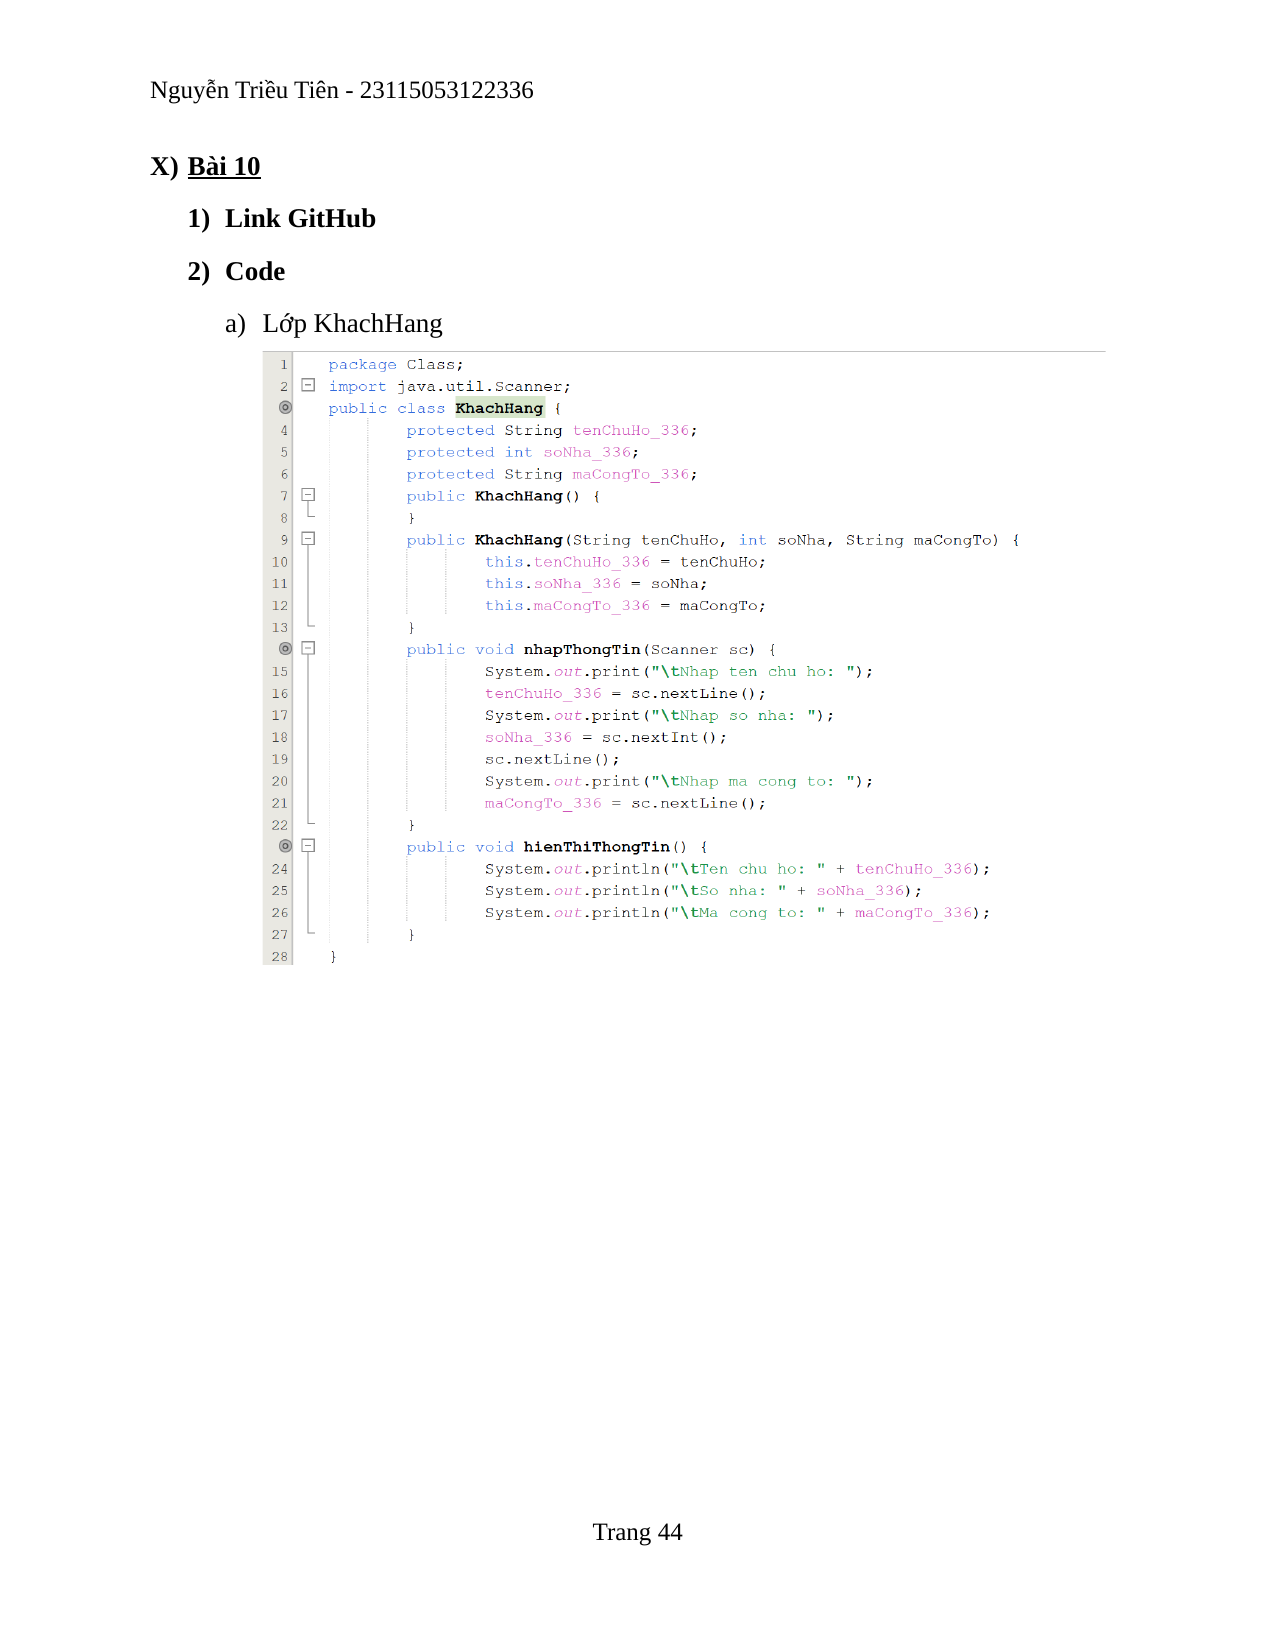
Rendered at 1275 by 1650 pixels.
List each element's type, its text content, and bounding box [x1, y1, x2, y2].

subtitle Link GitHub [187, 202, 1125, 233]
subtitle Lớp KhachHang [225, 307, 1125, 338]
picture [262, 351, 1106, 965]
subtitle Bài 10 [150, 150, 1125, 181]
subtitle Code [187, 255, 1125, 286]
